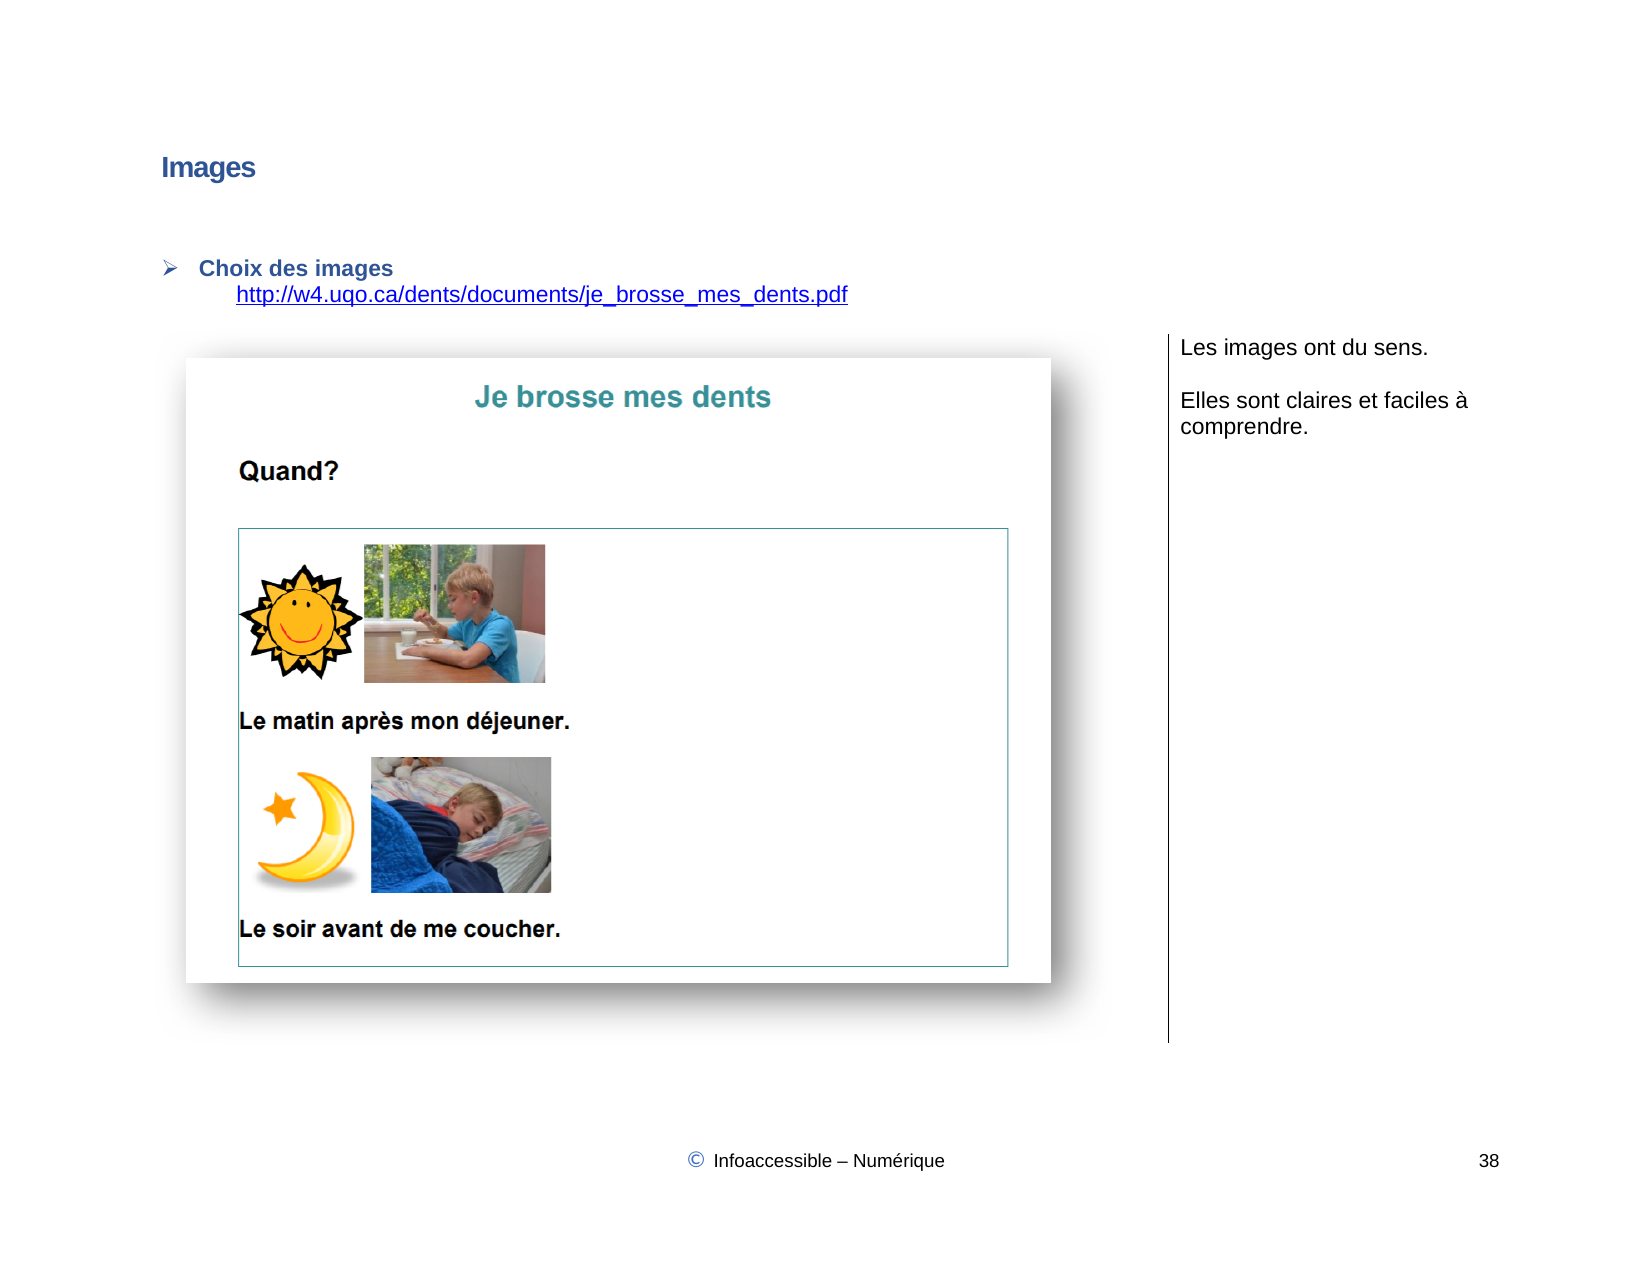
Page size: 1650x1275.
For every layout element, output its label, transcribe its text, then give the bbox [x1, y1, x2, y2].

table_cell [150, 334, 1168, 1043]
table_cell Images Choix des images http://w4.uqo.ca/dents/documents/je_brosse_mes_dents.pdf [150, 150, 1523, 334]
table_cell Les images ont du sens. Elles sont claires et faciles à comprendre. [1169, 334, 1523, 1043]
